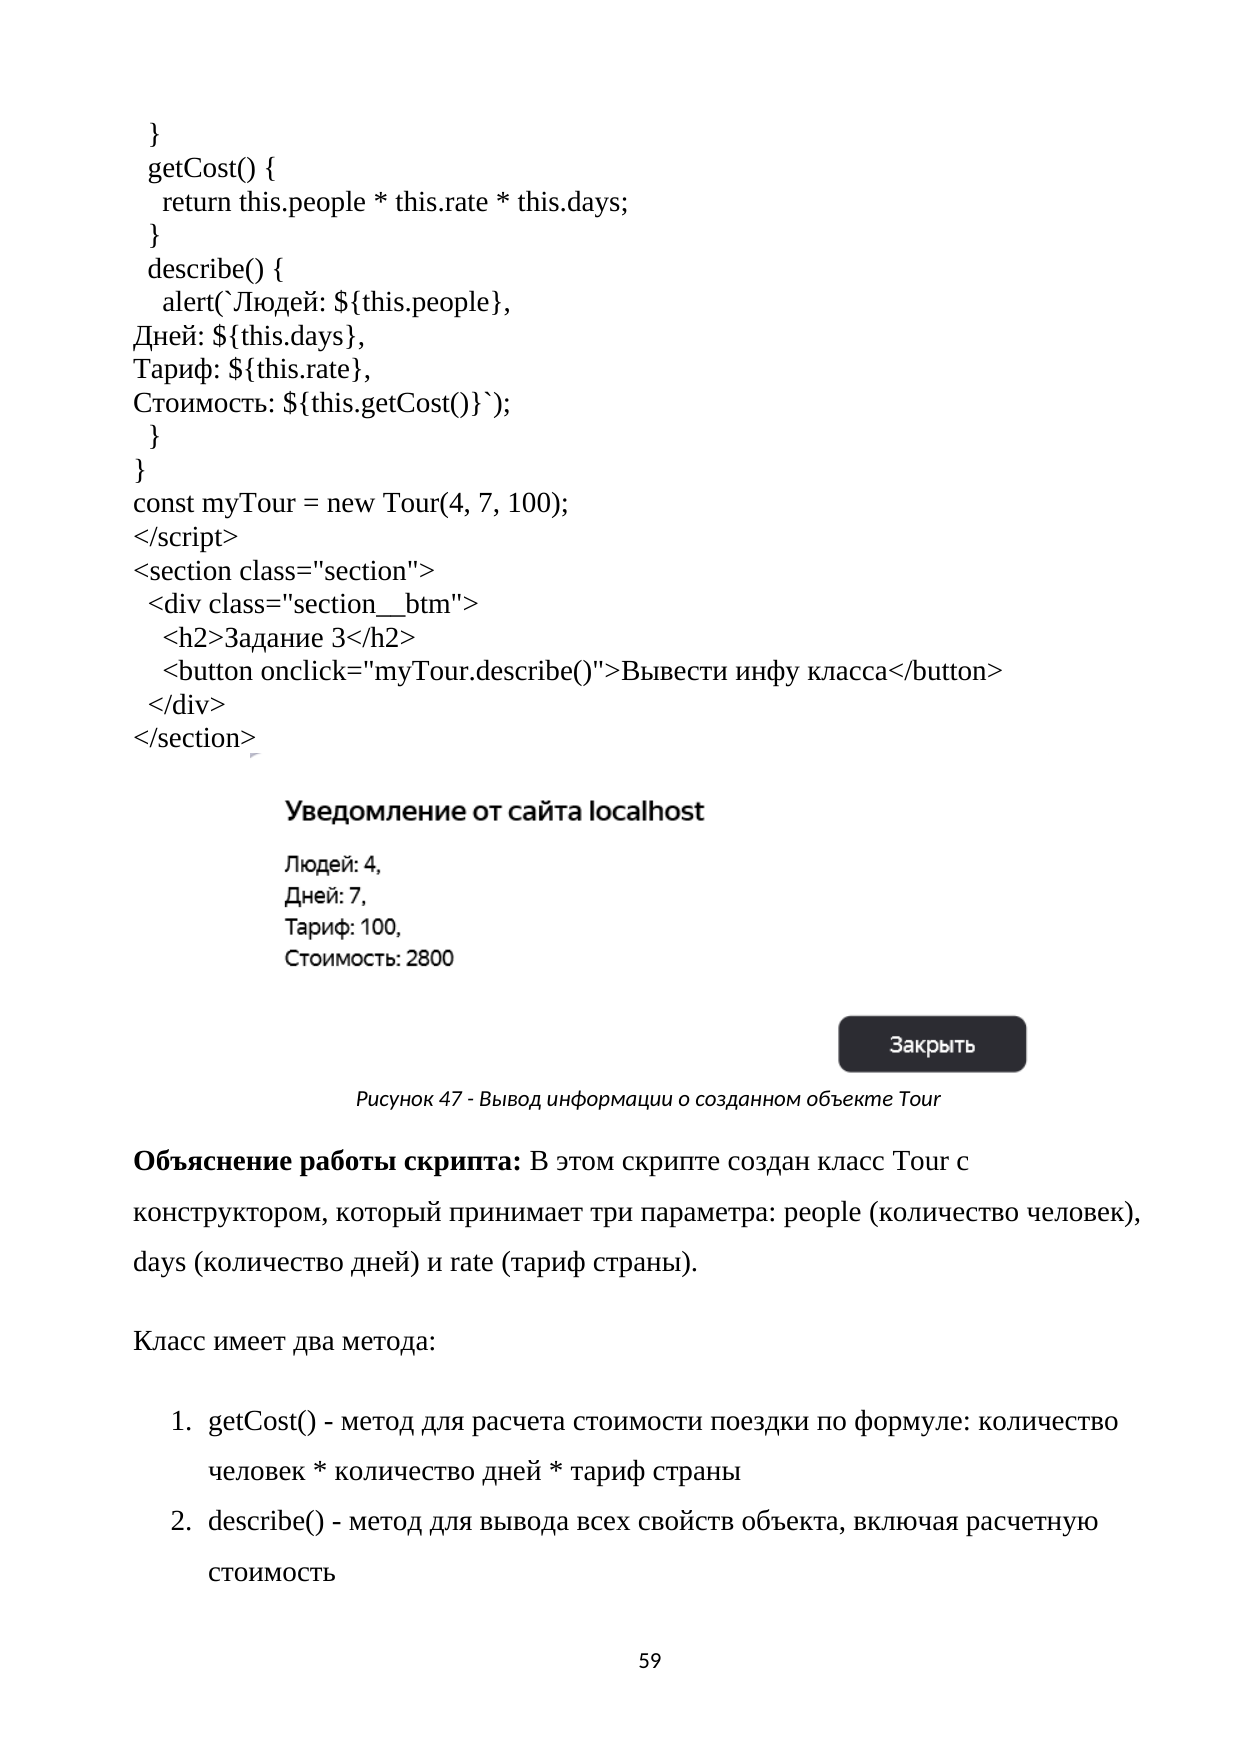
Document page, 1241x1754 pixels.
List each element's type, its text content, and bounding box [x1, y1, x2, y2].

list describe() - метод для вывода всех свойств объекта, включая расчетную стоимость [170, 1503, 1166, 1587]
text } [133, 452, 1166, 486]
text Объяснение работы скрипта: В этом скрипте создан класс Tour с конструктором, который принимает три параметра: people (количество человек), days (количество дней) и rate (тариф страны). [133, 1143, 1166, 1277]
text return this.people * this.rate * this.days; [133, 184, 1166, 217]
text Рисунок 47 - Вывод информации о созданном объекте Tour [133, 1084, 1166, 1112]
text </div> [133, 687, 1166, 720]
text alert(`Людей: ${this.people}, [133, 284, 1166, 318]
text </section> [133, 720, 1166, 754]
text } [133, 117, 1166, 150]
text <button onclick="myTour.describe()">Вывести инфу класса</button> [133, 653, 1166, 687]
picture [250, 753, 1049, 1084]
text } [133, 418, 1166, 452]
text describe() { [133, 251, 1166, 284]
text <h2>Задание 3</h2> [133, 620, 1166, 653]
text Класс имеет два метода: [133, 1323, 1166, 1357]
text Тариф: ${this.rate}, [133, 351, 1166, 385]
text getCost() { [133, 150, 1166, 184]
text } [133, 217, 1166, 251]
list getCost() - метод для расчета стоимости поездки по формуле: количество человек * количество дней * тариф страны [170, 1403, 1166, 1487]
text Дней: ${this.days}, [133, 318, 1166, 351]
text const myTour = new Tour(4, 7, 100); [133, 486, 1166, 519]
text <div class="section__btm"> [133, 586, 1166, 620]
text </script> [133, 519, 1166, 553]
text Стоимость: ${this.getCost()}`); [133, 385, 1166, 418]
text <section class="section"> [133, 553, 1166, 586]
